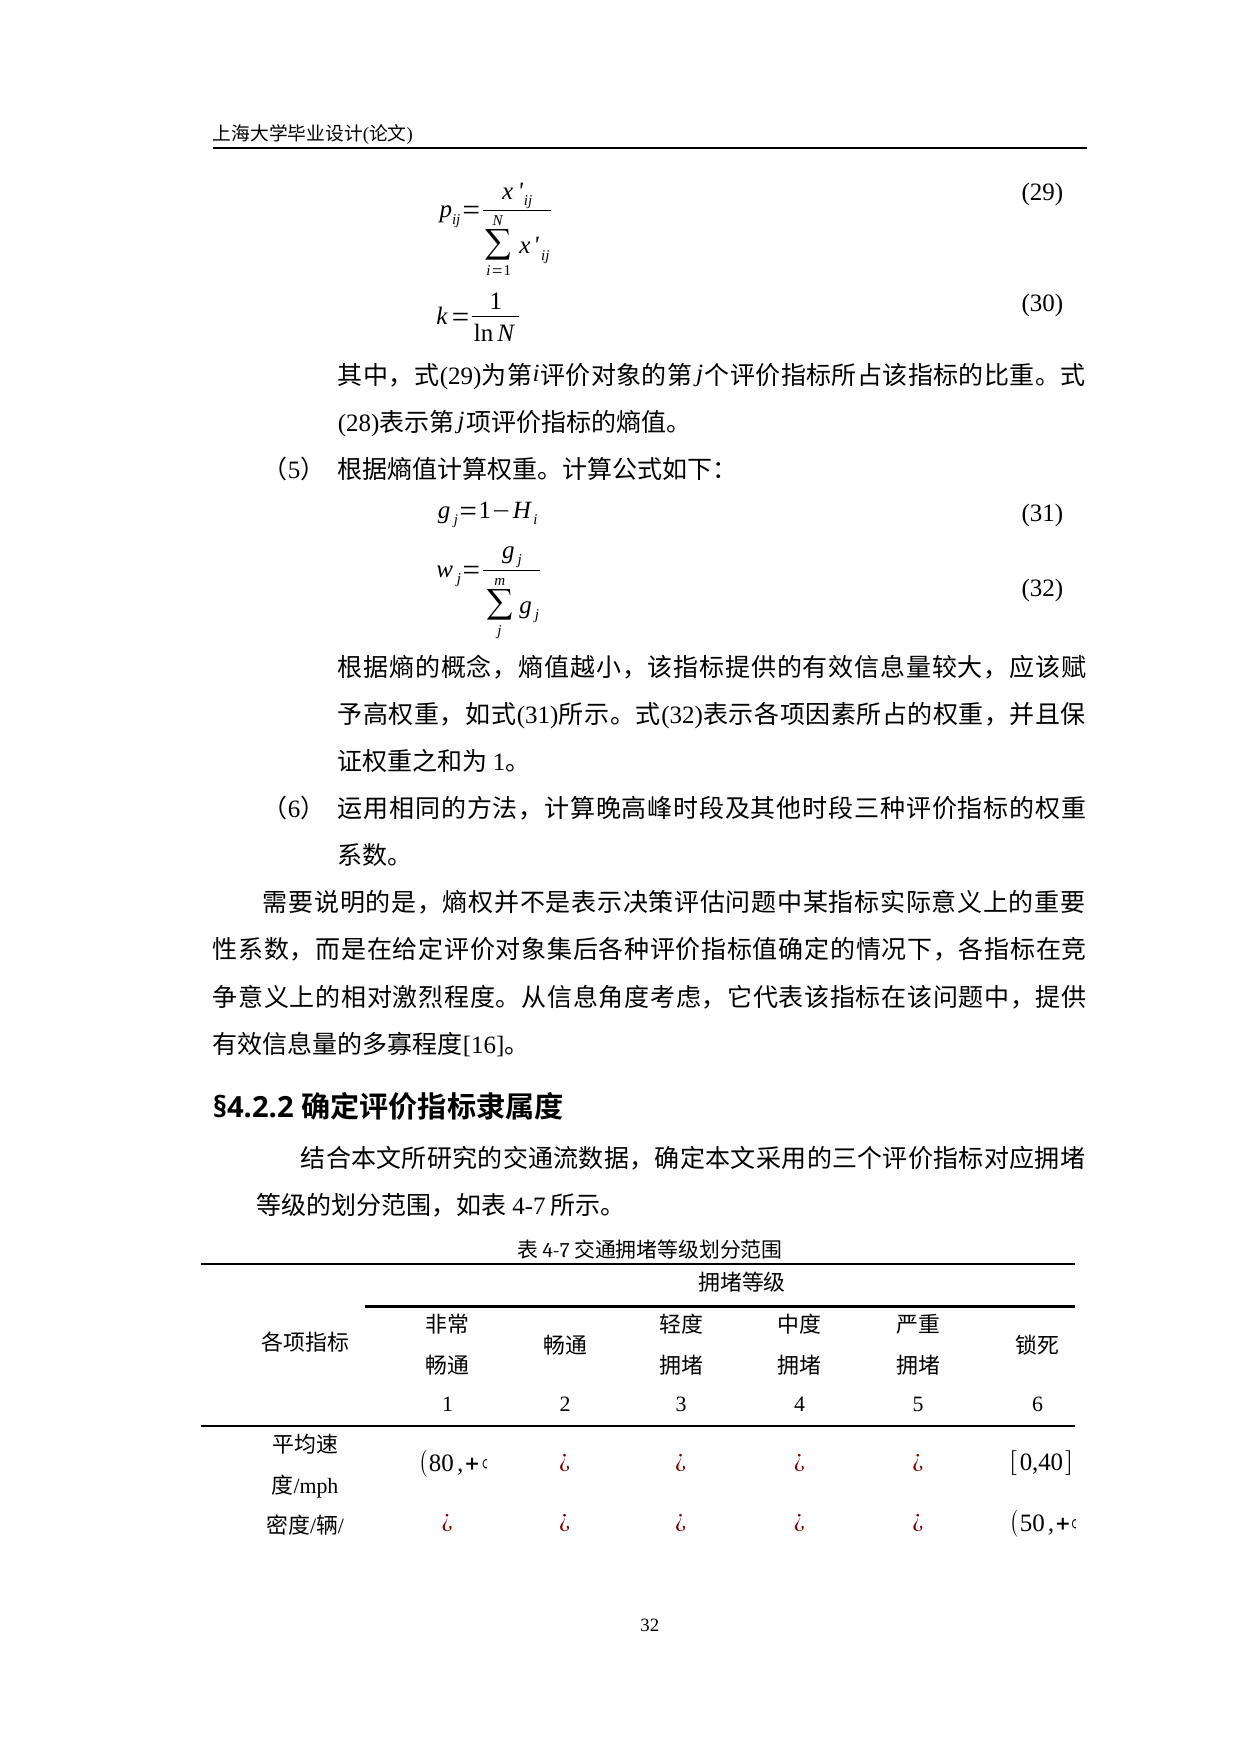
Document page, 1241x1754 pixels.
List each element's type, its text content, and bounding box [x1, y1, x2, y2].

table_cell [837, 1427, 955, 1508]
list 运用相同的方法，计算晚高峰时段及其他时段三种评价指标的权重系数。 [263, 789, 1087, 872]
table_cell 3 [600, 1389, 718, 1424]
table_cell 平均速度/mph [201, 1427, 364, 1508]
table_cell 6 [955, 1389, 1075, 1424]
table_cell 畅通 [486, 1308, 600, 1389]
table_cell [600, 1427, 718, 1508]
table_cell [718, 1508, 837, 1547]
list 根据熵值计算权重。计算公式如下： [263, 450, 1087, 486]
table_cell 非常畅通 [365, 1308, 486, 1389]
table_header 各项指标 [201, 1265, 364, 1424]
table_cell [365, 1508, 486, 1547]
table_cell [486, 1508, 600, 1547]
text 根据熵的概念，熵值越小，该指标提供的有效信息量较大，应该赋予高权重，如式(31)所示。式(32)表示各项因素所占的权重，并且保证权重之和为1。 [338, 647, 1087, 778]
text 其中，式(29)为第评价对象的第个评价指标所占该指标的比重。式(28)表示第项评价指标的熵值。 [338, 356, 1087, 439]
table_cell 密度/辆/英里 [201, 1508, 364, 1547]
table_header 拥堵等级 [365, 1265, 1075, 1305]
table_header [375, 497, 837, 537]
table_cell 1 [365, 1389, 486, 1424]
table_cell [375, 537, 837, 647]
table_cell 轻度拥堵 [600, 1308, 718, 1389]
table_cell (32) [837, 537, 1074, 647]
table_cell (30) [837, 288, 1074, 356]
table_cell 严重拥堵 [837, 1308, 955, 1389]
text 需要说明的是，熵权并不是表示决策评估问题中某指标实际意义上的重要性系数，而是在给定评价对象集后各种评价指标值确定的情况下，各指标在竞争意义上的相对激烈程度。从信息角度考虑，它代表该指标在该问题中，提供有效信息量的多寡程度[16]。 [213, 883, 1087, 1060]
table_cell 5 [837, 1389, 955, 1424]
table_cell [375, 288, 837, 356]
table_cell [600, 1508, 718, 1547]
table_header (31) [837, 497, 1074, 537]
table_cell [365, 1427, 486, 1508]
table_cell [486, 1427, 600, 1508]
table_cell 锁死 [955, 1308, 1075, 1389]
table_cell 4 [718, 1389, 837, 1424]
subtitle 确定评价指标隶属度 [213, 1084, 1087, 1126]
table_cell [718, 1427, 837, 1508]
table_cell (29) [837, 177, 1074, 288]
table_cell [955, 1508, 1075, 1547]
table_cell 2 [486, 1389, 600, 1424]
table_cell 中度拥堵 [718, 1308, 837, 1389]
table_cell [955, 1427, 1075, 1508]
table_cell [375, 177, 837, 288]
table_cell [837, 1508, 955, 1547]
